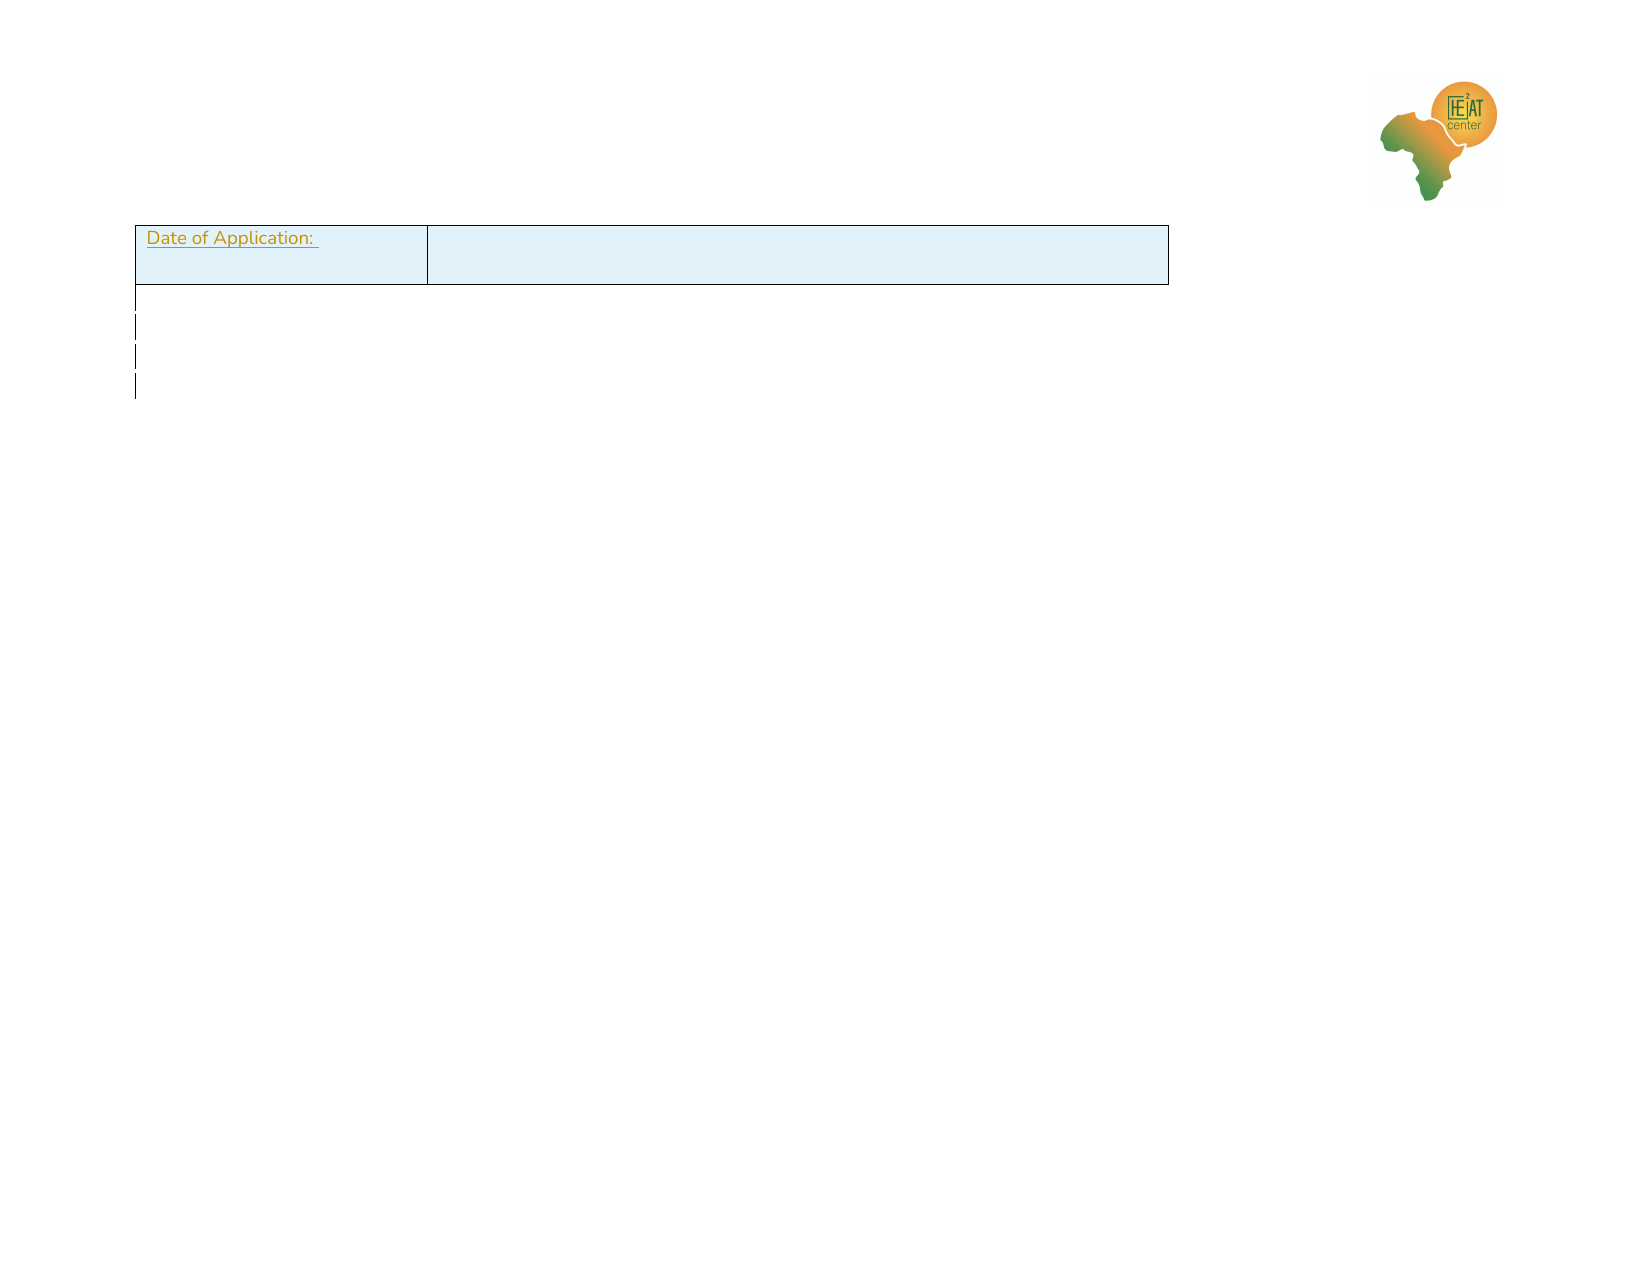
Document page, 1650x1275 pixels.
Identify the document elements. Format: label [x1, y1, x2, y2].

picture [1375, 73, 1500, 204]
